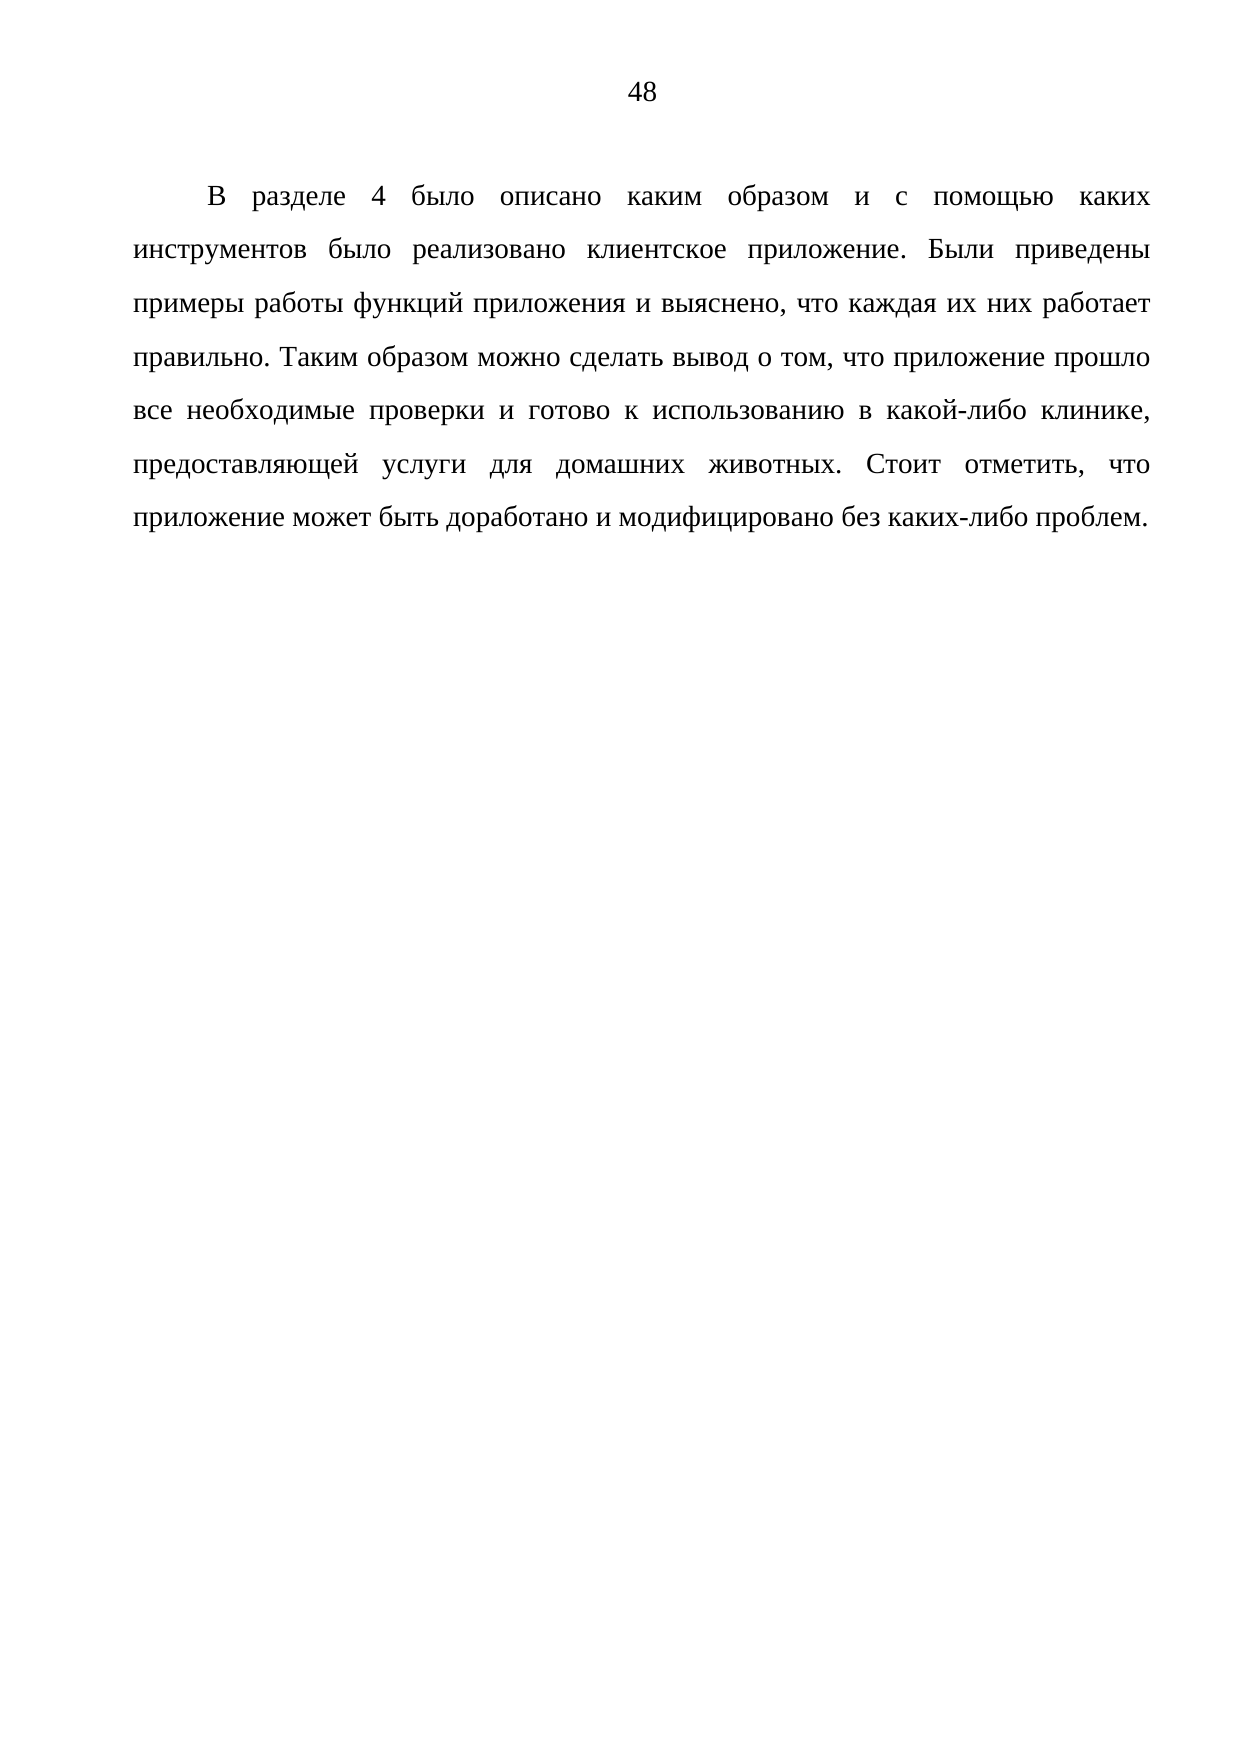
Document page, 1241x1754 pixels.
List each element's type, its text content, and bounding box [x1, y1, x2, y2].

text В разделе 4 было описано каким образом и с помощью каких инструментов было реализовано клиентское приложение. Были приведены примеры работы функций приложения и выяснено, что каждая их них работает правильно. Таким образом можно сделать вывод о том, что приложение прошло все необходимые проверки и готово к использованию в какой-либо клинике, предоставляющей услуги для домашних животных. Стоит отметить, что приложение может быть доработано и модифицировано без каких-либо проблем. [133, 178, 1152, 533]
